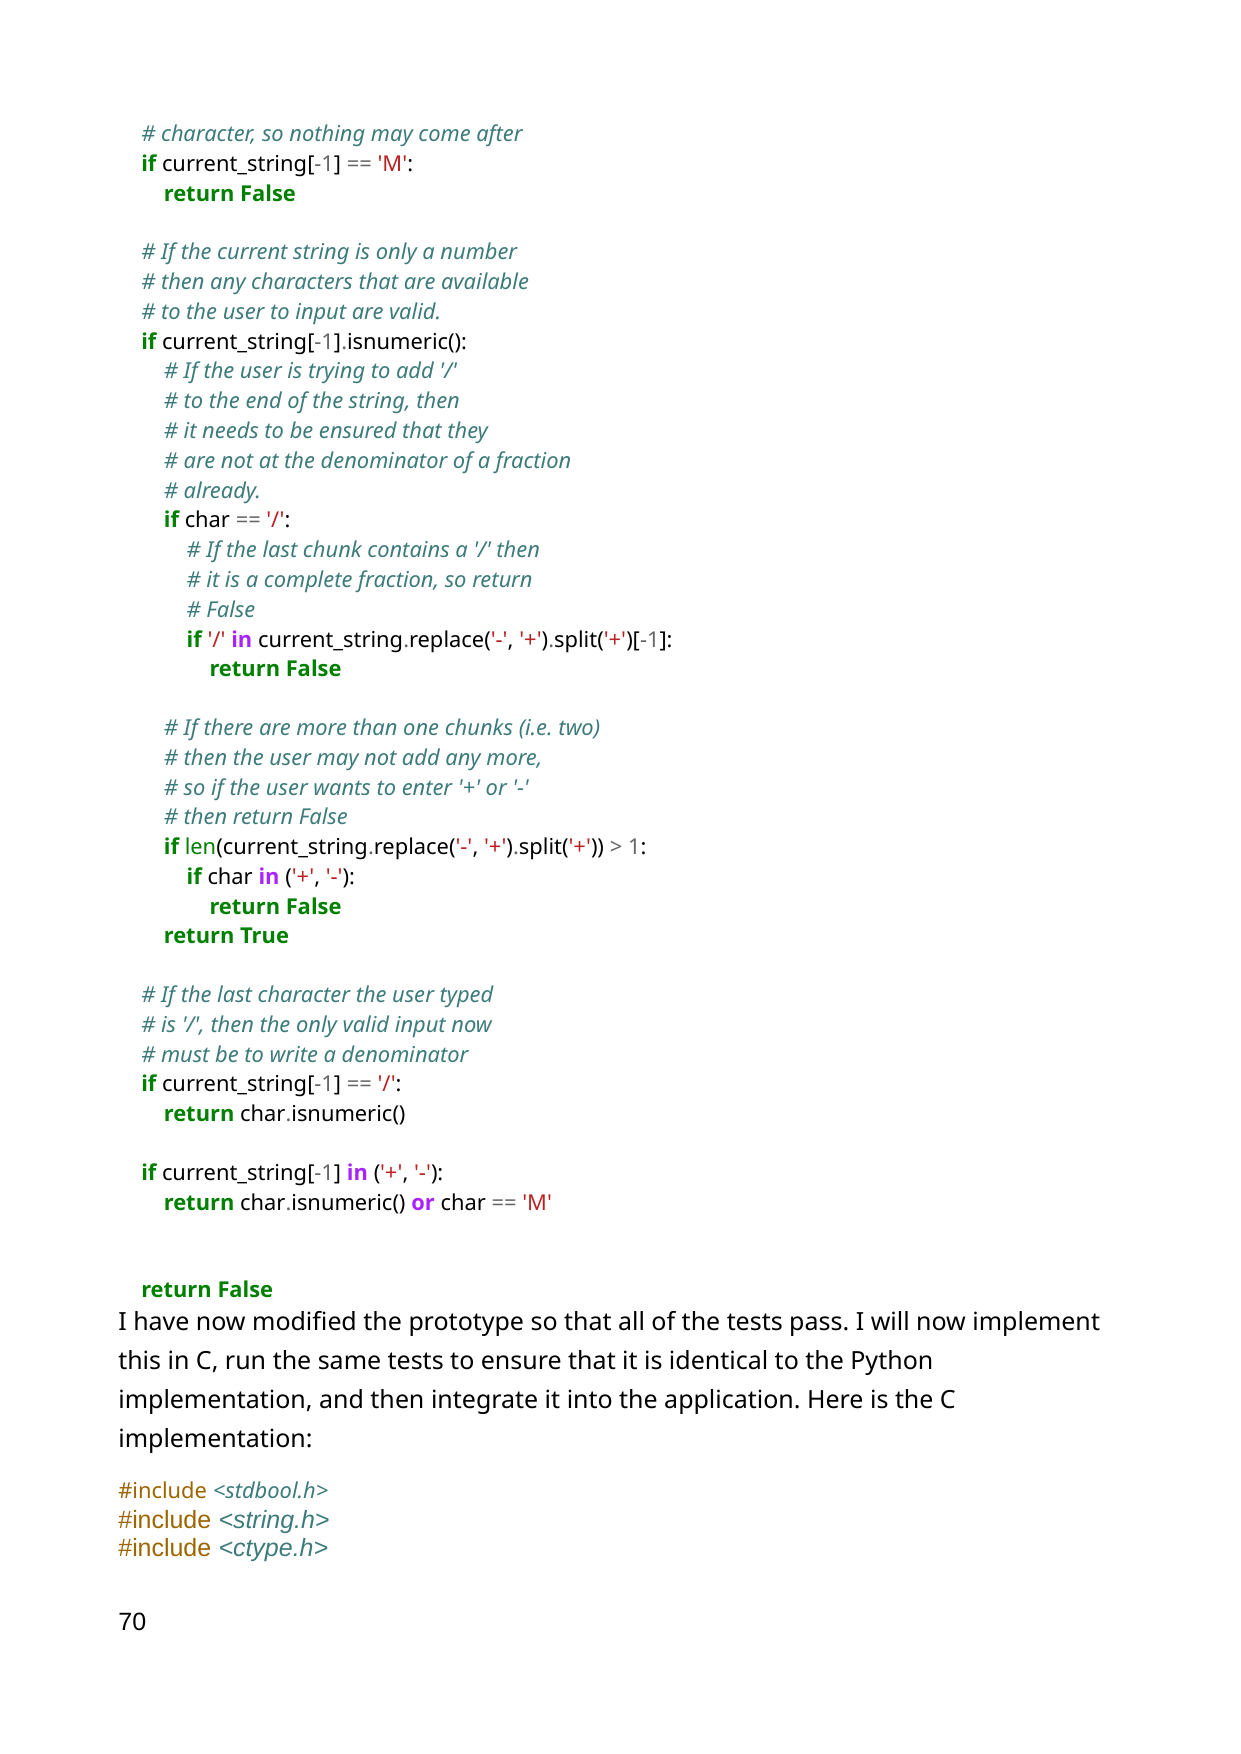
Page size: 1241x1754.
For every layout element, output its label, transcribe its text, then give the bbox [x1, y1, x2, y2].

text # then return False [118, 801, 1122, 831]
text if current_string[-1].isnumeric(): [118, 326, 1122, 355]
text if len(current_string.replace('-', '+').split('+')) > 1: [118, 831, 1122, 861]
text return True [118, 920, 1122, 950]
text #include <ctype.h> [118, 1533, 1122, 1562]
text # are not at the denominator of a fraction [118, 445, 1122, 474]
text # If the current string is only a number [118, 236, 1122, 266]
text if current_string[-1] in ('+', '-'): [118, 1157, 1122, 1186]
text # False [118, 594, 1122, 623]
text # then the user may not add any more, [118, 742, 1122, 771]
text # to the end of the string, then [118, 385, 1122, 415]
text # If the last character the user typed [118, 979, 1122, 1009]
text # If the user is trying to add '/' [118, 355, 1122, 385]
text if current_string[-1] == 'M': [118, 148, 1122, 178]
text return False [118, 1274, 1122, 1303]
text if char == '/': [118, 504, 1122, 534]
text return False [118, 653, 1122, 683]
text #include <string.h> [118, 1504, 1122, 1533]
text # character, so nothing may come after [118, 118, 1122, 148]
text # it is a complete fraction, so return [118, 564, 1122, 594]
text # so if the user wants to enter '+' or '-' [118, 771, 1122, 801]
text # is '/', then the only valid input now [118, 1009, 1122, 1038]
text # it needs to be ensured that they [118, 415, 1122, 445]
text return False [118, 178, 1122, 207]
text I have now modified the prototype so that all of the tests pass. I will now implement this in C, run the same tests to ensure that it is identical to the Python implementation, and then integrate it into the application. Here is the C implementation: [118, 1303, 1122, 1455]
text return char.isnumeric() or char == 'M' [118, 1186, 1122, 1216]
text if char in ('+', '-'): [118, 861, 1122, 891]
text # then any characters that are available [118, 266, 1122, 296]
text if '/' in current_string.replace('-', '+').split('+')[-1]: [118, 623, 1122, 653]
text return char.isnumeric() [118, 1098, 1122, 1128]
text # must be to write a denominator [118, 1038, 1122, 1068]
text #include <stdbool.h> [118, 1475, 1122, 1504]
text # already. [118, 474, 1122, 504]
text # If the last chunk contains a '/' then [118, 534, 1122, 564]
text return False [118, 891, 1122, 920]
text # to the user to input are valid. [118, 296, 1122, 326]
text if current_string[-1] == '/': [118, 1068, 1122, 1098]
text # If there are more than one chunks (i.e. two) [118, 712, 1122, 742]
